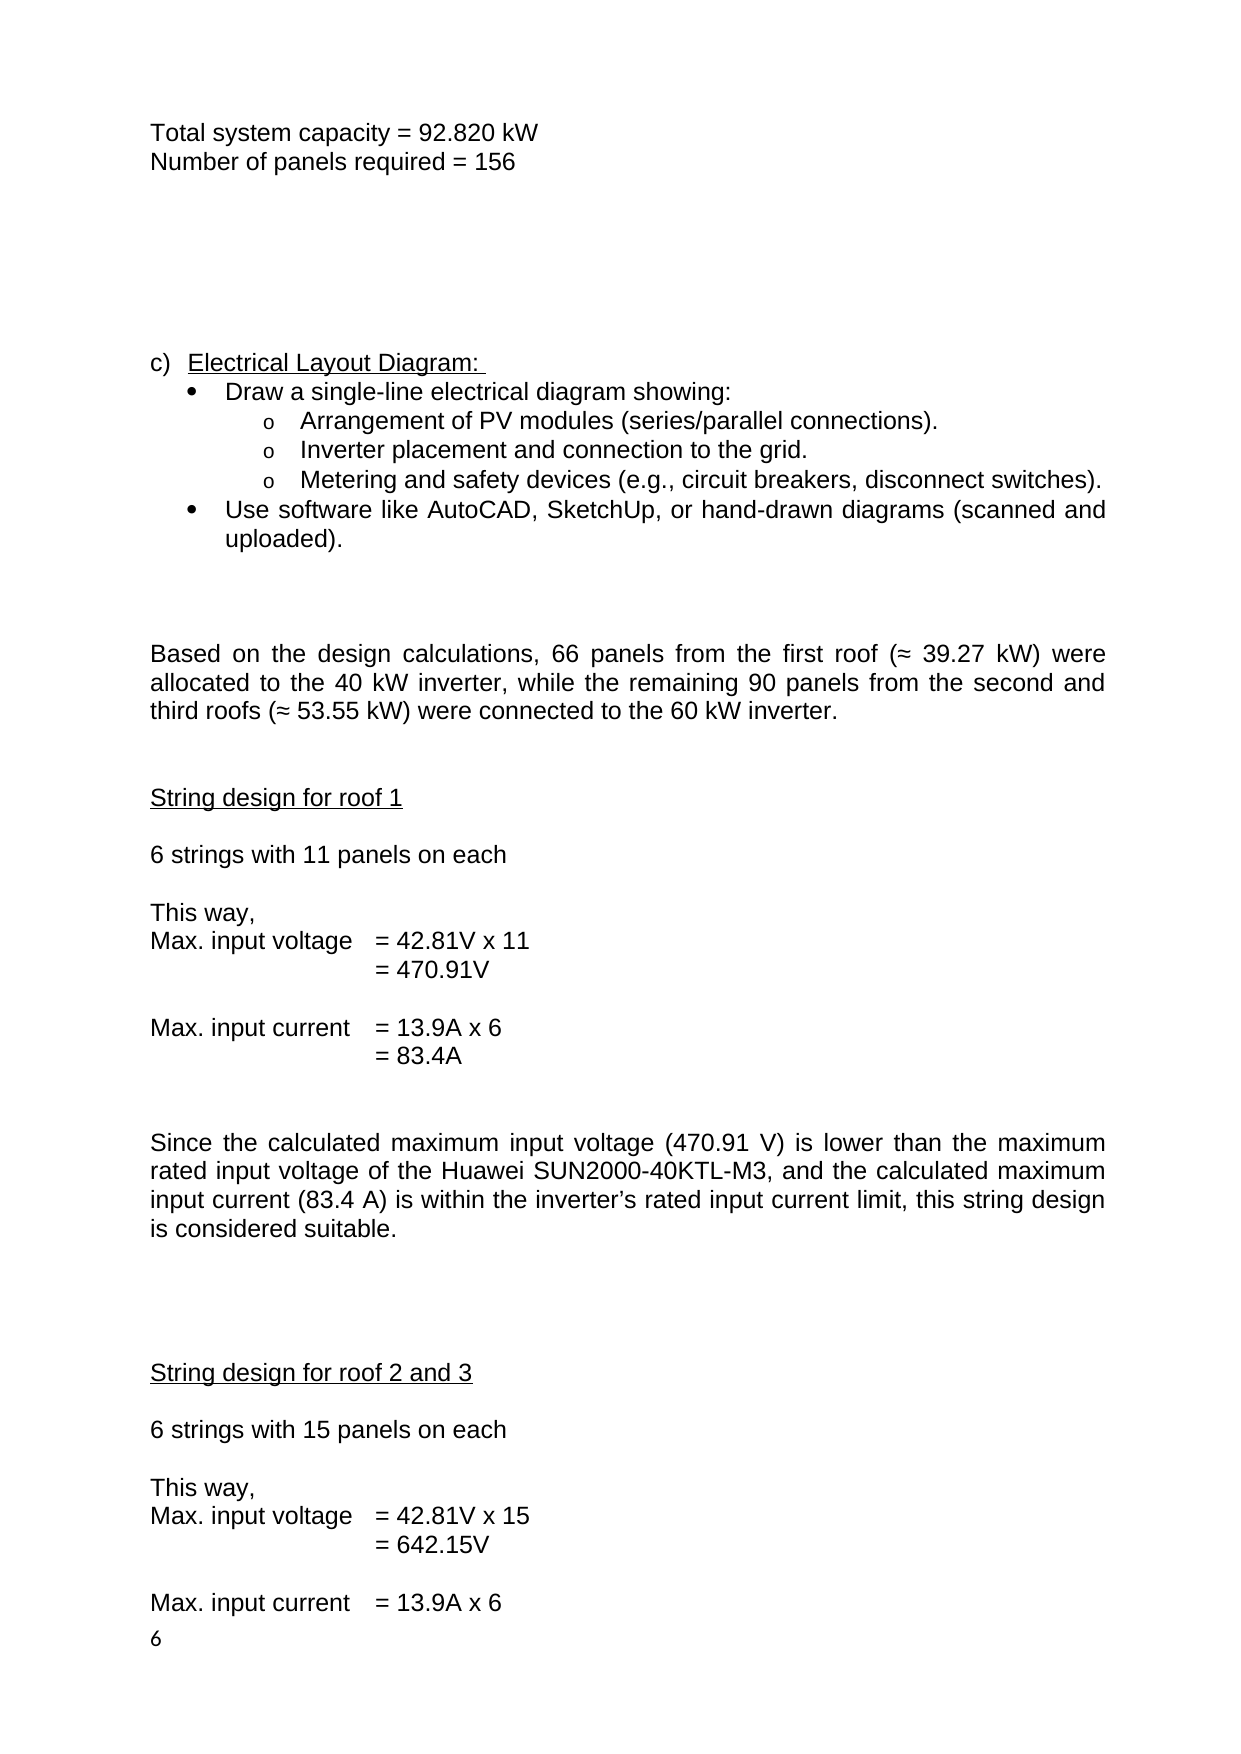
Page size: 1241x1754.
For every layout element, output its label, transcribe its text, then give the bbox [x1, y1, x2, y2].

text String design for roof 2 and 3 [150, 1357, 1107, 1386]
text Max. input voltage = 42.81V x 11 [150, 926, 1107, 955]
list Draw a single-line electrical diagram showing: [187, 377, 1107, 406]
text Based on the design calculations, 66 panels from the first roof (≈ 39.27 kW) were allocated to the 40 kW inverter, while the remaining 90 panels from the second and third roofs (≈ 53.55 kW) were connected to the 60 kW inverter. [150, 639, 1107, 725]
text = 642.15V [150, 1530, 1107, 1559]
text String design for roof 1 [150, 782, 1107, 811]
text = 83.4A [150, 1041, 1107, 1070]
text 6 strings with 15 panels on each [150, 1415, 1107, 1444]
text This way, [150, 897, 1107, 926]
text Max. input voltage = 42.81V x 15 [150, 1501, 1107, 1530]
text Max. input current = 13.9A x 6 [150, 1587, 1107, 1616]
list Use software like AutoCAD, SketchUp, or hand-drawn diagrams (scanned and uploaded). [187, 495, 1107, 552]
text Number of panels required = 156 [150, 147, 1107, 176]
list Electrical Layout Diagram: [150, 348, 1107, 377]
list Arrangement of PV modules (series/parallel connections). [262, 406, 1107, 436]
text This way, [150, 1472, 1107, 1501]
list Inverter placement and connection to the grid. [262, 436, 1107, 465]
text Since the calculated maximum input voltage (470.91 V) is lower than the maximum rated input voltage of the Huawei SUN2000-40KTL-M3, and the calculated maximum input current (83.4 A) is within the inverter’s rated input current limit, this string design is considered suitable. [150, 1127, 1107, 1242]
text 6 strings with 11 panels on each [150, 840, 1107, 869]
text = 470.91V [150, 955, 1107, 984]
text Total system capacity = 92.820 kW [150, 118, 1107, 147]
list Metering and safety devices (e.g., circuit breakers, disconnect switches). [262, 465, 1107, 495]
text Max. input current = 13.9A x 6 [150, 1012, 1107, 1041]
